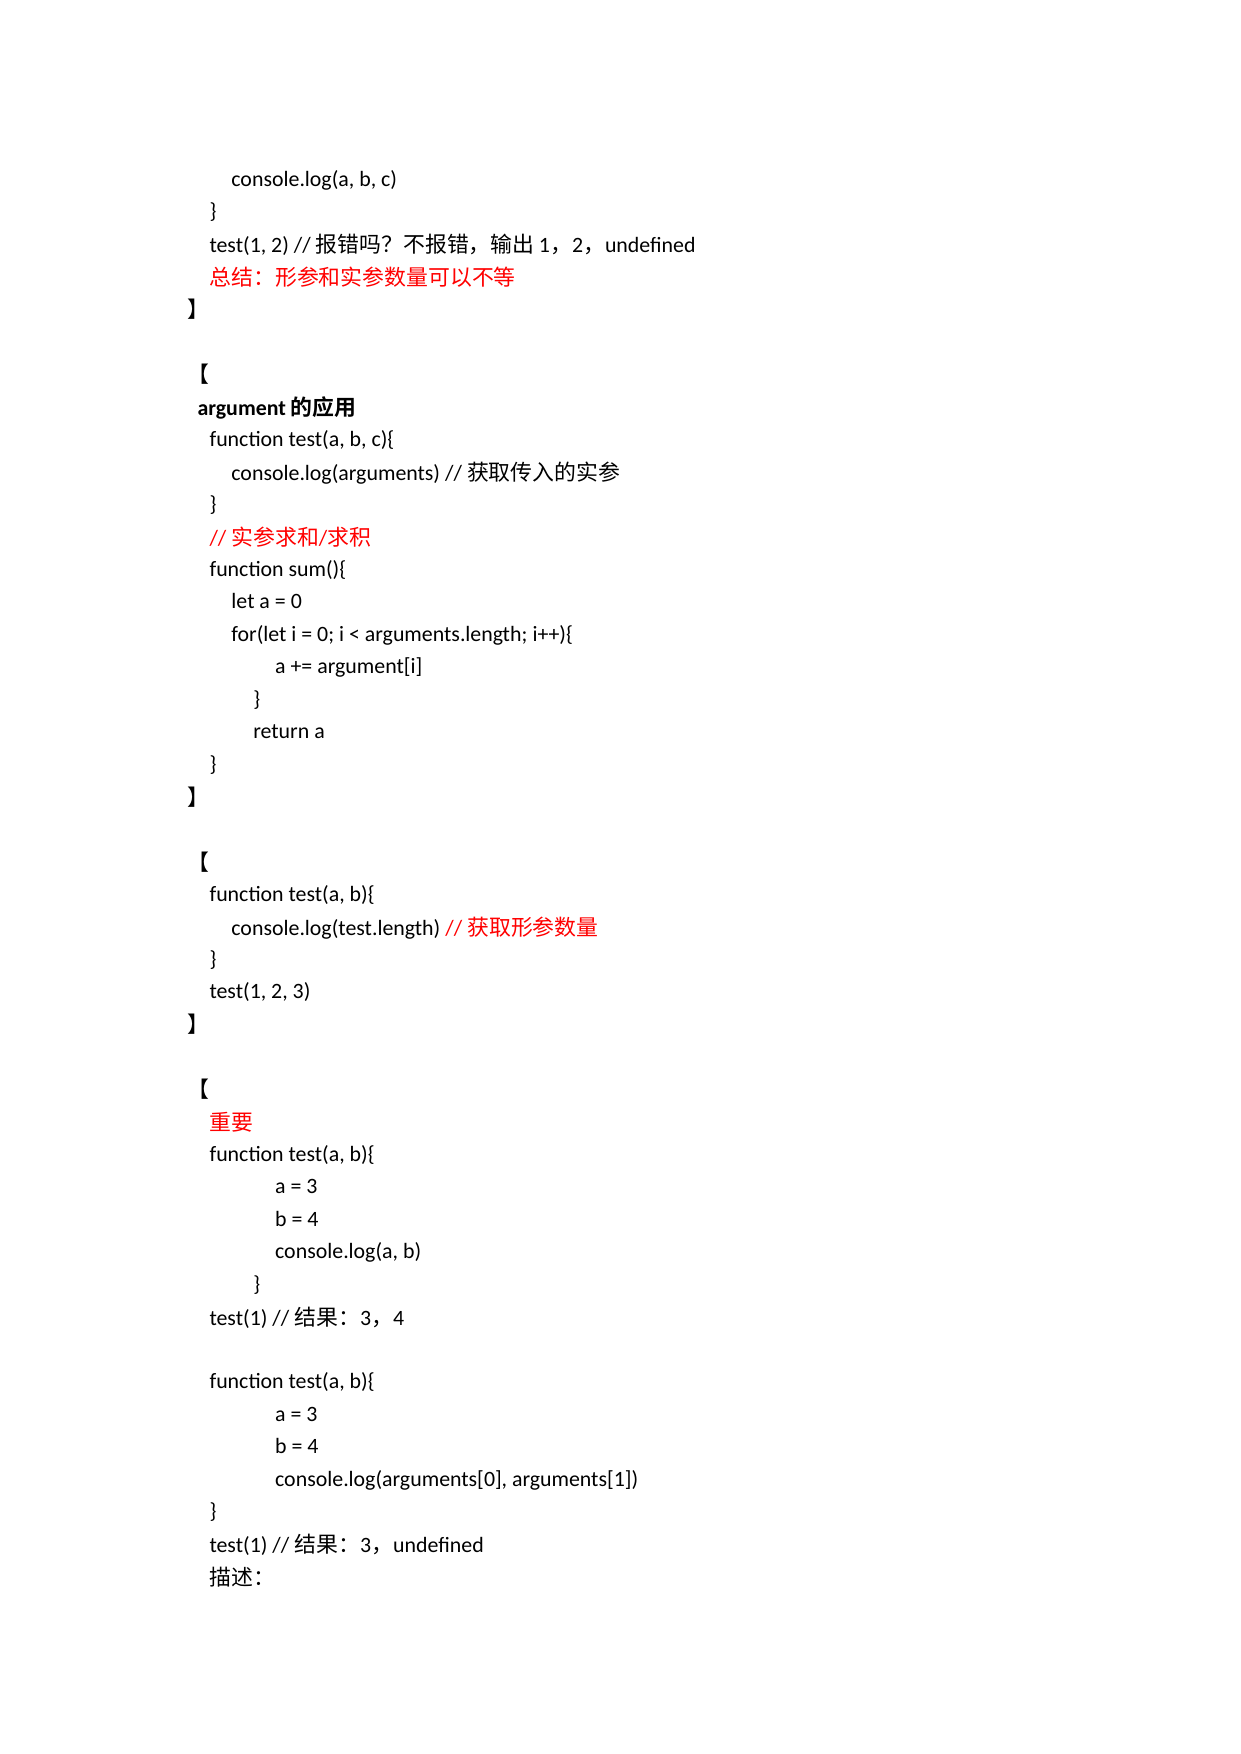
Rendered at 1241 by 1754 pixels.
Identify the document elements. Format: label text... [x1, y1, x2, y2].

text test(1, 2, 3) [209, 974, 1053, 1007]
text console.log(a, b, c) [209, 162, 1053, 194]
text function test(a, b, c){ [209, 422, 1053, 454]
text } [209, 747, 1053, 779]
text b = 4 [209, 1202, 1053, 1234]
text } [209, 682, 1053, 714]
text 】 [187, 1007, 1053, 1039]
text a += argument[i] [209, 649, 1053, 682]
text function test(a, b){ [209, 1137, 1053, 1169]
text } [209, 1267, 1053, 1299]
text function sum(){ [209, 552, 1053, 584]
text // 实参求和/求积 [209, 519, 1053, 552]
text 重要 [187, 1104, 1053, 1137]
text test(1) // 结果：3，undefined [187, 1527, 1053, 1559]
text } [209, 487, 1053, 519]
text b = 4 [253, 1429, 1053, 1462]
text console.log(a, b) [209, 1234, 1053, 1267]
text 【 [187, 357, 1053, 389]
text function test(a, b){ [209, 1364, 1053, 1397]
text argument的应用 [187, 389, 1053, 422]
text 】 [187, 292, 1053, 324]
text a = 3 [231, 1397, 1053, 1429]
text test(1, 2) // 报错吗？不报错，输出1，2，undefined [209, 227, 1053, 259]
text function test(a, b){ [209, 877, 1053, 909]
text return a [209, 714, 1053, 747]
text 】 [187, 779, 1053, 812]
text 总结：形参和实参数量可以不等 [209, 259, 1053, 292]
text test(1) // 结果：3，4 [187, 1299, 1053, 1332]
text a = 3 [209, 1169, 1053, 1202]
text 【 [187, 844, 1053, 877]
text } [209, 1494, 1053, 1527]
text console.log(test.length) // 获取形参数量 [209, 909, 1053, 942]
text console.log(arguments[0], arguments[1]) [253, 1462, 1053, 1494]
text 描述： [209, 1559, 1053, 1592]
text } [209, 942, 1053, 974]
text } [209, 194, 1053, 227]
text for(let i = 0; i < arguments.length; i++){ [209, 617, 1053, 649]
text let a = 0 [209, 584, 1053, 617]
text 【 [187, 1072, 1053, 1104]
text console.log(arguments) // 获取传入的实参 [209, 454, 1053, 487]
